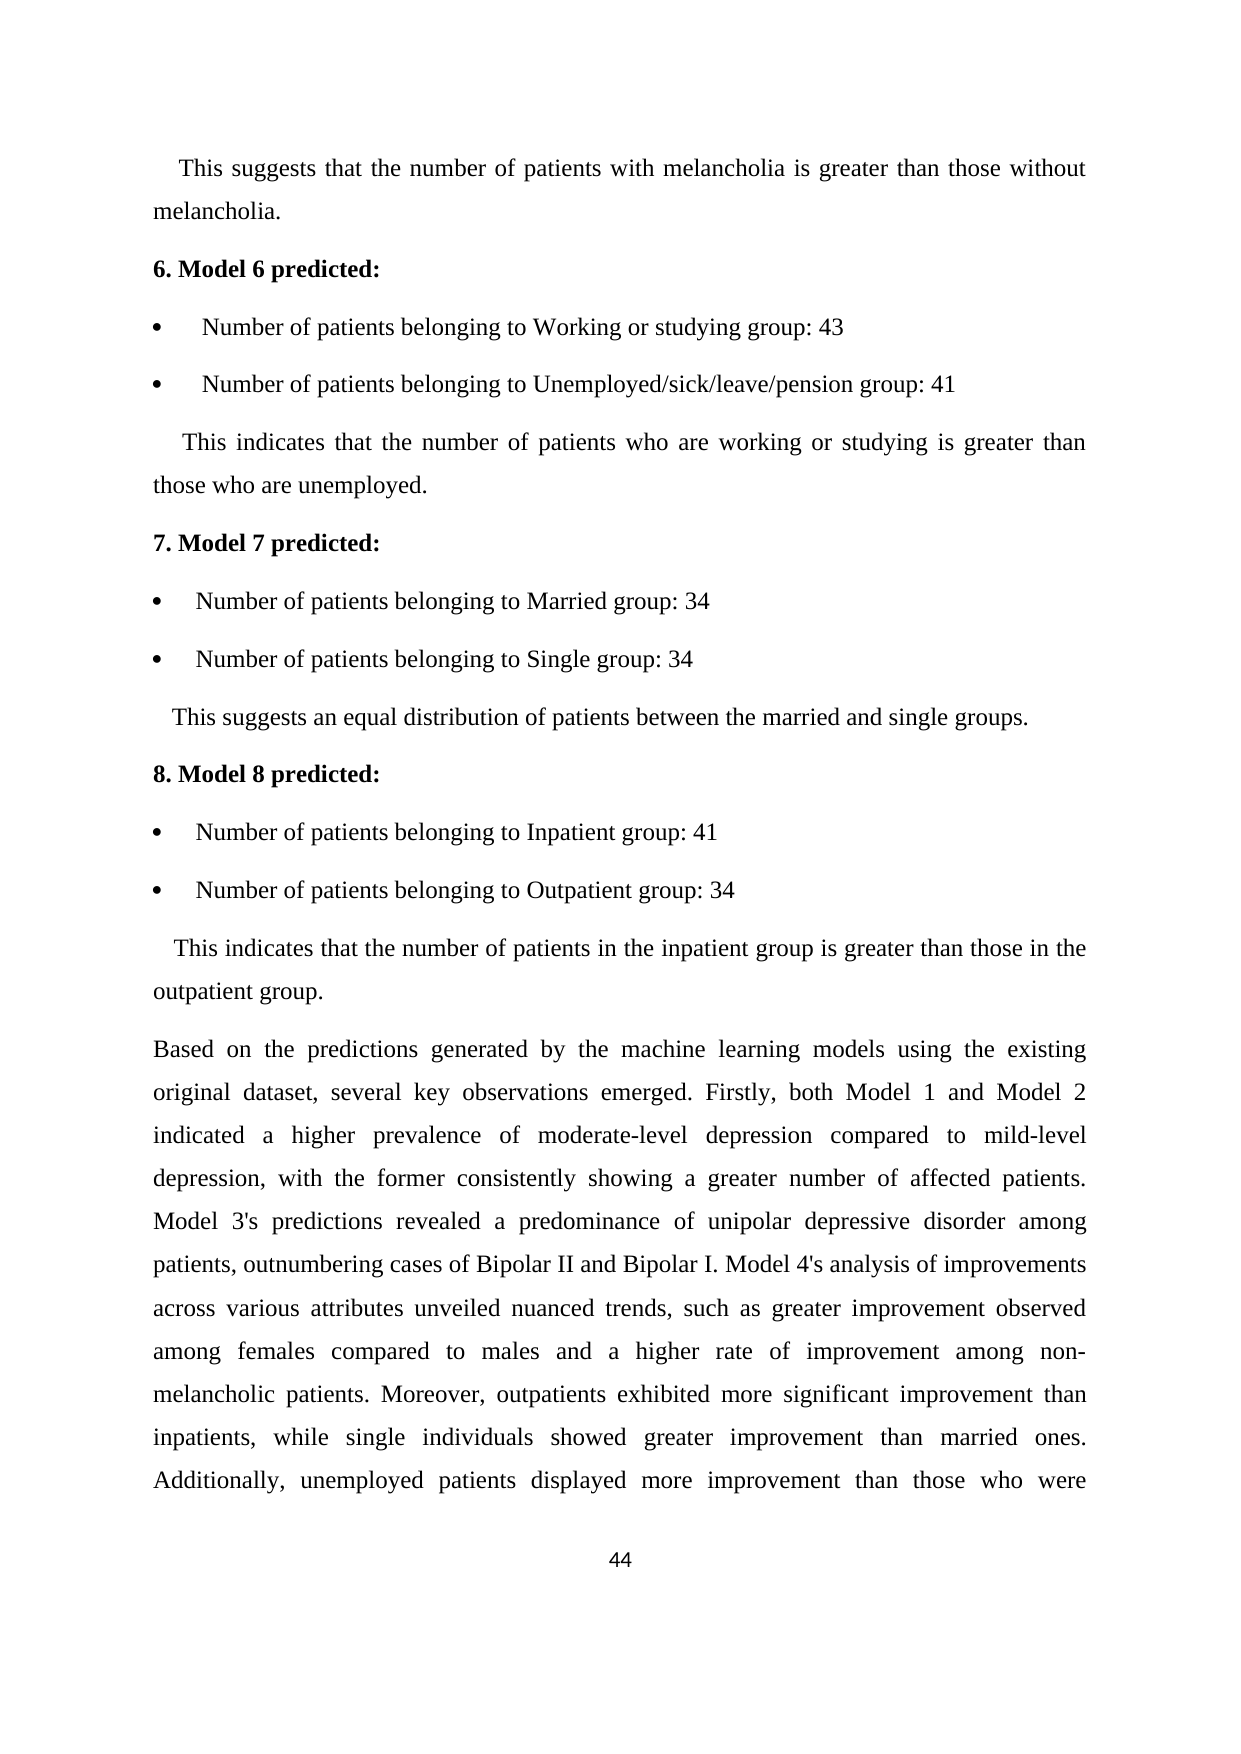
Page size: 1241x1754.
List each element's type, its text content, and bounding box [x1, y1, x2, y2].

text 7. Model 7 predicted: [153, 528, 1087, 557]
text 6. Model 6 predicted: [153, 254, 1087, 283]
list Number of patients belonging to Inpatient group: 41 [153, 817, 1087, 846]
list Number of patients belonging to Single group: 34 [153, 644, 1087, 673]
list Number of patients belonging to Unemployed/sick/leave/pension group: 41 [153, 369, 1087, 398]
text This suggests that the number of patients with melancholia is greater than those without melancholia. [153, 153, 1087, 225]
list Number of patients belonging to Outpatient group: 34 [153, 875, 1087, 904]
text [153, 1034, 1087, 1494]
list Number of patients belonging to Married group: 34 [153, 586, 1087, 615]
text 8. Model 8 predicted: [153, 759, 1087, 788]
text This indicates that the number of patients who are working or studying is greater than those who are unemployed. [153, 427, 1087, 499]
list Number of patients belonging to Working or studying group: 43 [153, 312, 1087, 340]
text This indicates that the number of patients in the inpatient group is greater than those in the outpatient group. [153, 933, 1087, 1005]
text This suggests an equal distribution of patients between the married and single groups. [153, 702, 1087, 730]
